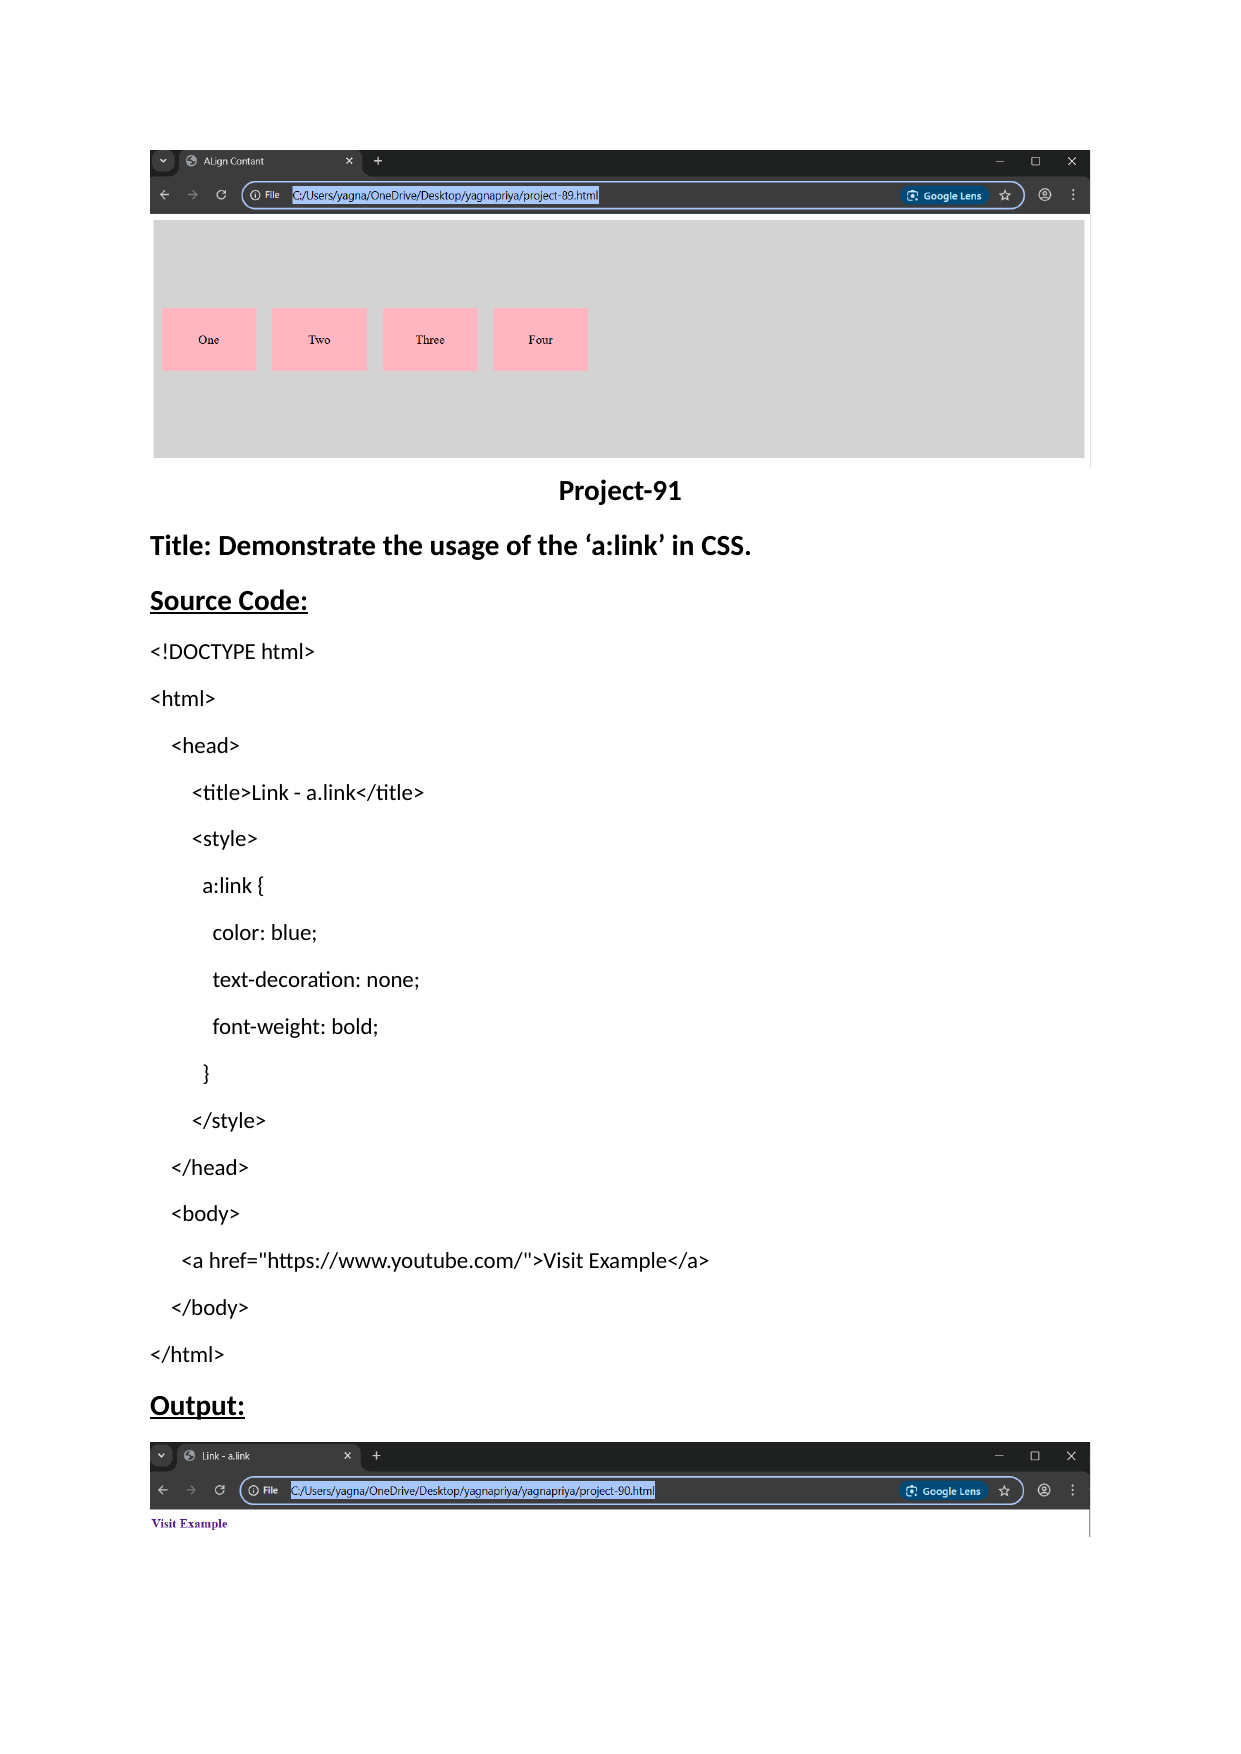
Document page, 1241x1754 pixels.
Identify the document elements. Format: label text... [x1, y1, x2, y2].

text font-weight: bold; [150, 1012, 1090, 1040]
text <!DOCTYPE html> [150, 637, 1090, 665]
text <title>Link - a.link</title> [150, 778, 1090, 806]
text <html> [150, 684, 1090, 712]
text Project-91 [150, 469, 1090, 507]
text Title: Demonstrate the usage of the ‘a:link’ in CSS. [150, 527, 1090, 562]
text </body> [150, 1293, 1090, 1321]
text color: blue; [150, 918, 1090, 946]
text Output: [150, 1387, 1090, 1423]
text a:link { [150, 871, 1090, 899]
picture [150, 150, 1091, 469]
text } [150, 1059, 1090, 1087]
text <head> [150, 731, 1090, 759]
text <style> [150, 824, 1090, 852]
picture [150, 1442, 1091, 1537]
text </style> [150, 1106, 1090, 1134]
text <a href="https://www.youtube.com/">Visit Example</a> [150, 1246, 1090, 1274]
text </head> [150, 1153, 1090, 1181]
text Source Code: [150, 582, 1090, 617]
text <body> [150, 1199, 1090, 1227]
text </html> [150, 1340, 1090, 1368]
text text-decoration: none; [150, 965, 1090, 993]
